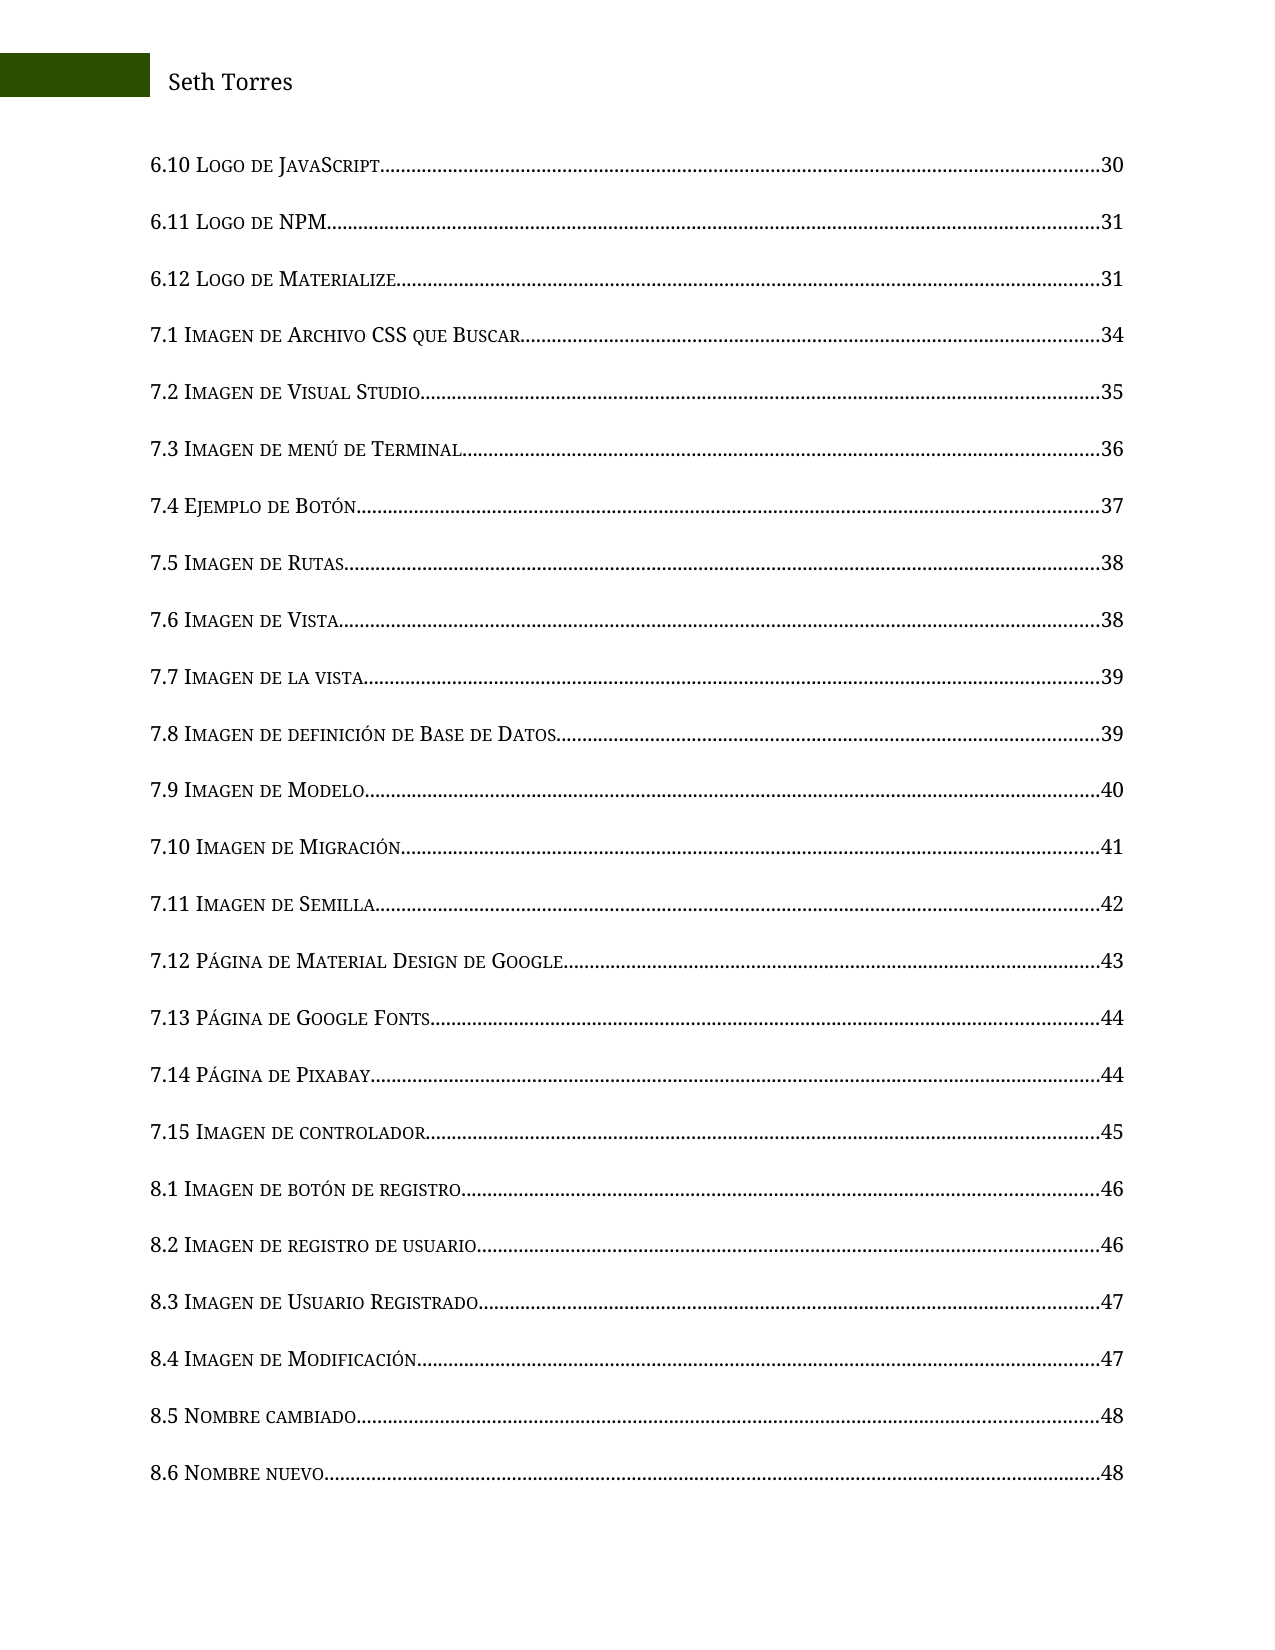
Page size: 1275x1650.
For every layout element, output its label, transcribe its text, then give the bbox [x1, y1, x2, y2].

text 7.3 Imagen de menú de Terminal 36 [150, 434, 1125, 463]
text 7.12 Página de Material Design de Google 43 [150, 946, 1125, 975]
text 7.2 Imagen de Visual Studio 35 [150, 377, 1125, 406]
text 7.9 Imagen de Modelo 40 [150, 776, 1125, 804]
text 7.6 Imagen de Vista 38 [150, 605, 1125, 633]
text 6.12 Logo de Materialize 31 [150, 264, 1125, 292]
text 8.4 Imagen de Modificación 47 [150, 1344, 1125, 1373]
text 7.5 Imagen de Rutas 38 [150, 548, 1125, 577]
text 8.2 Imagen de registro de usuario 46 [150, 1231, 1125, 1259]
text 7.13 Página de Google Fonts 44 [150, 1003, 1125, 1032]
text 7.8 Imagen de definición de Base de Datos 39 [150, 719, 1125, 747]
text 7.11 Imagen de Semilla 42 [150, 889, 1125, 918]
text 6.10 Logo de JavaScript 30 [150, 150, 1125, 178]
text 8.1 Imagen de botón de registro 46 [150, 1174, 1125, 1202]
text 7.7 Imagen de la vista 39 [150, 662, 1125, 690]
text 8.5 Nombre cambiado 48 [150, 1401, 1125, 1430]
text 7.14 Página de Pixabay 44 [150, 1060, 1125, 1088]
text 7.1 Imagen de Archivo CSS que Buscar 34 [150, 321, 1125, 349]
text 7.10 Imagen de Migración 41 [150, 832, 1125, 861]
text 8.3 Imagen de Usuario Registrado 47 [150, 1287, 1125, 1316]
text 7.4 Ejemplo de Botón 37 [150, 491, 1125, 520]
text 7.15 Imagen de controlador 45 [150, 1117, 1125, 1145]
text 8.6 Nombre nuevo 48 [150, 1458, 1125, 1487]
text 6.11 Logo de NPM 31 [150, 207, 1125, 235]
